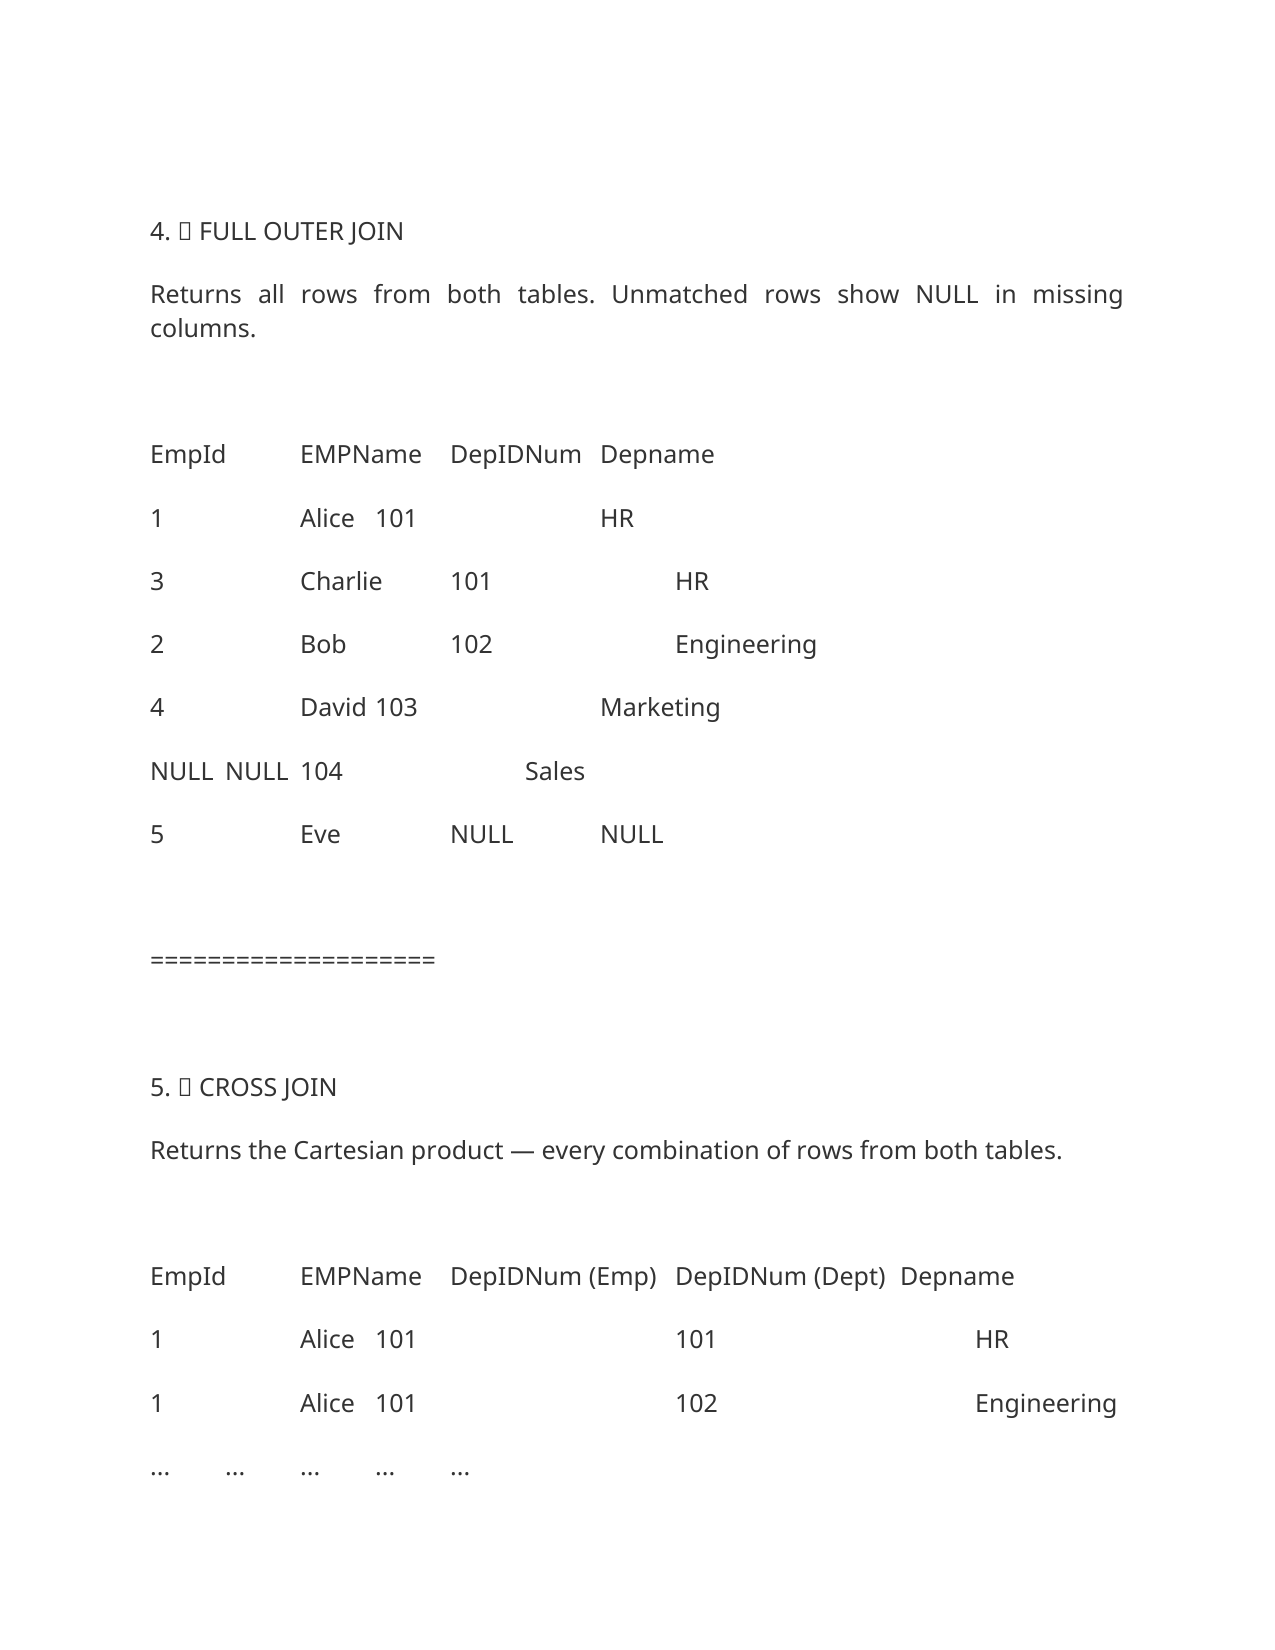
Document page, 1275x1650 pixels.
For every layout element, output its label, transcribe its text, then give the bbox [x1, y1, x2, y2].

text 2 Bob 102 Engineering [150, 627, 1125, 661]
text 1 Alice 101 102 Engineering [150, 1385, 1125, 1419]
text ==================== [150, 943, 1125, 977]
text 4. 🔄 FULL OUTER JOIN [150, 213, 1125, 247]
text EmpId EMPName DepIDNum Depname [150, 437, 1125, 471]
text ... ... ... ... ... [150, 1449, 1125, 1483]
text 5 Eve NULL NULL [150, 816, 1125, 850]
text 1 Alice 101 101 HR [150, 1322, 1125, 1356]
text 3 Charlie 101 HR [150, 563, 1125, 597]
text 4 David 103 Marketing [150, 690, 1125, 724]
text EmpId EMPName DepIDNum (Emp) DepIDNum (Dept) Depname [150, 1259, 1125, 1293]
text Returns all rows from both tables. Unmatched rows show NULL in missing columns. [150, 276, 1125, 344]
text 1 Alice 101 HR [150, 500, 1125, 534]
text Returns the Cartesian product — every combination of rows from both tables. [150, 1132, 1125, 1167]
text NULL NULL 104 Sales [150, 753, 1125, 787]
text 5. 🔁 CROSS JOIN [150, 1069, 1125, 1103]
